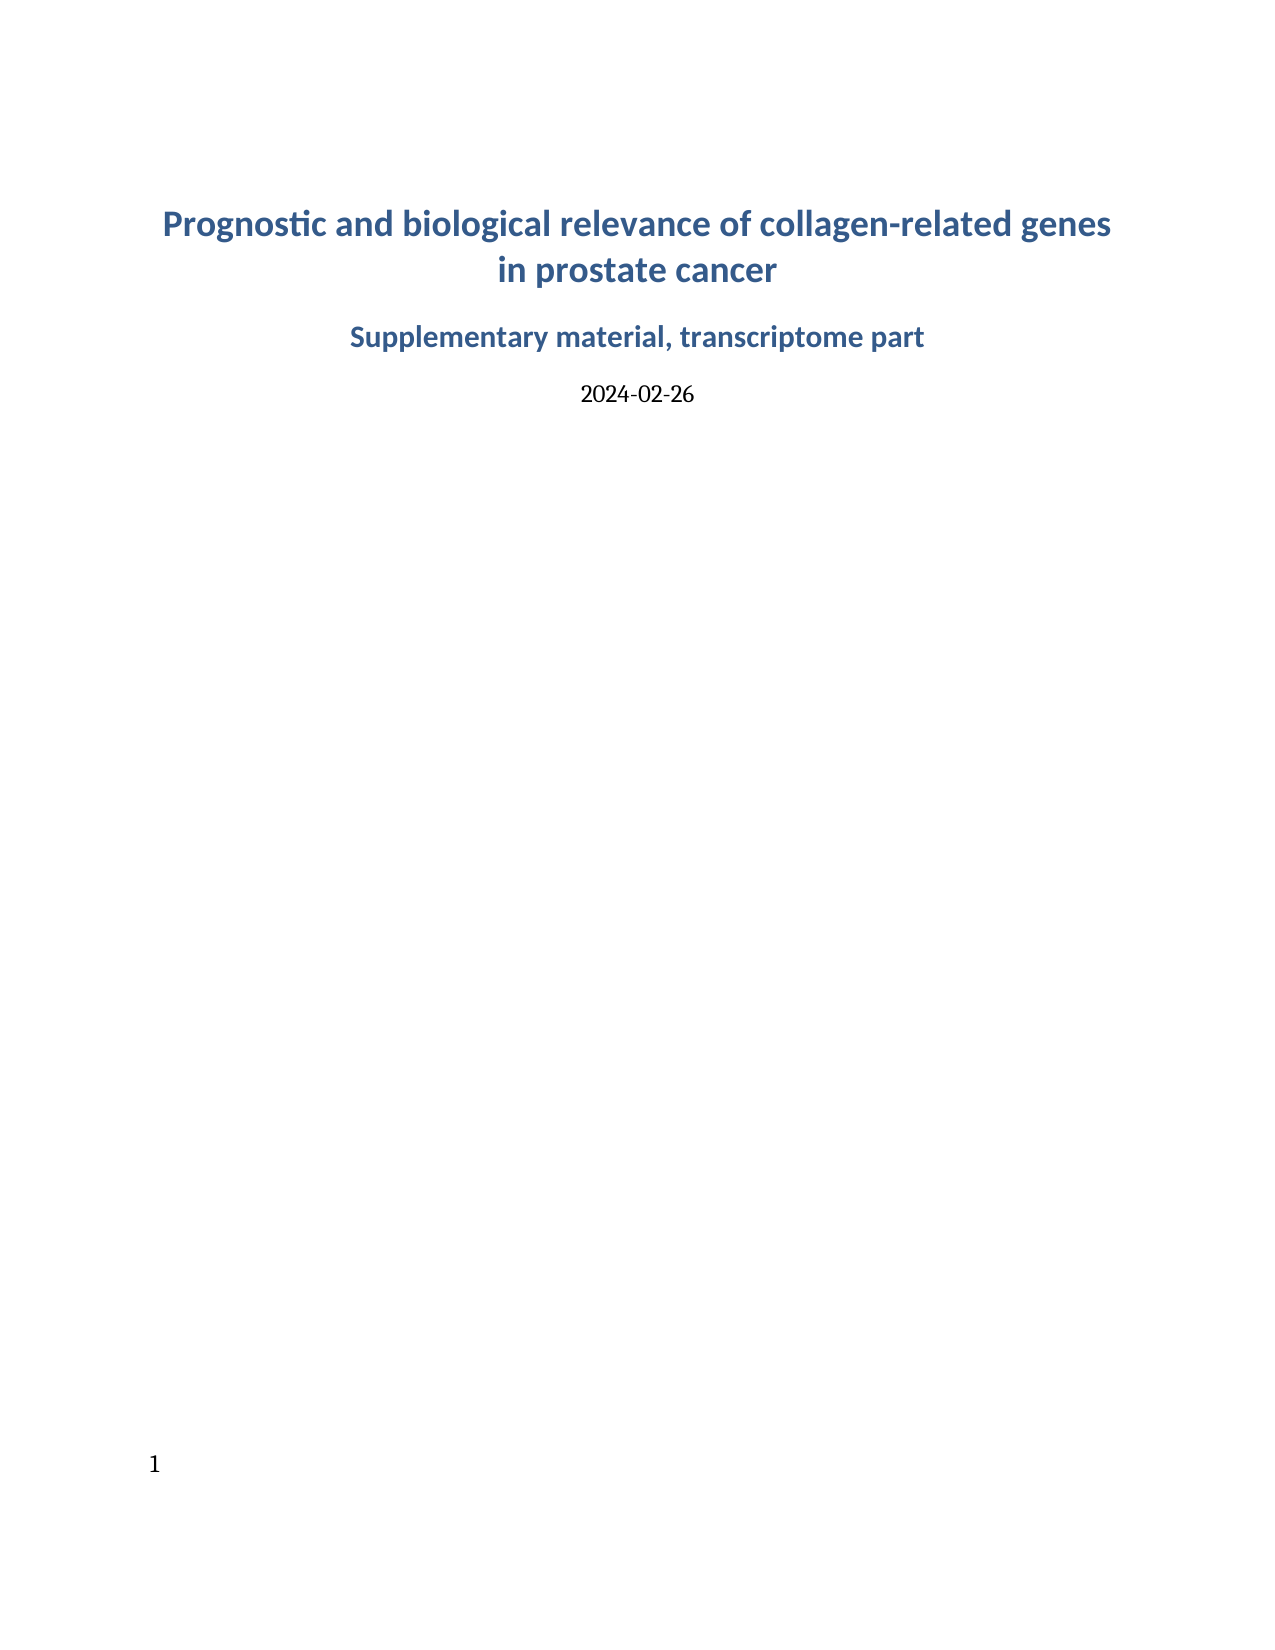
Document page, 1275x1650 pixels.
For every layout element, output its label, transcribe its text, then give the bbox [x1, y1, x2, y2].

subtitle Supplementary material, transcriptome part [150, 317, 1125, 355]
title Prognostic and biological relevance of collagen-related genes in prostate cancer [150, 200, 1125, 292]
text 2024-02-26 [150, 380, 1125, 408]
